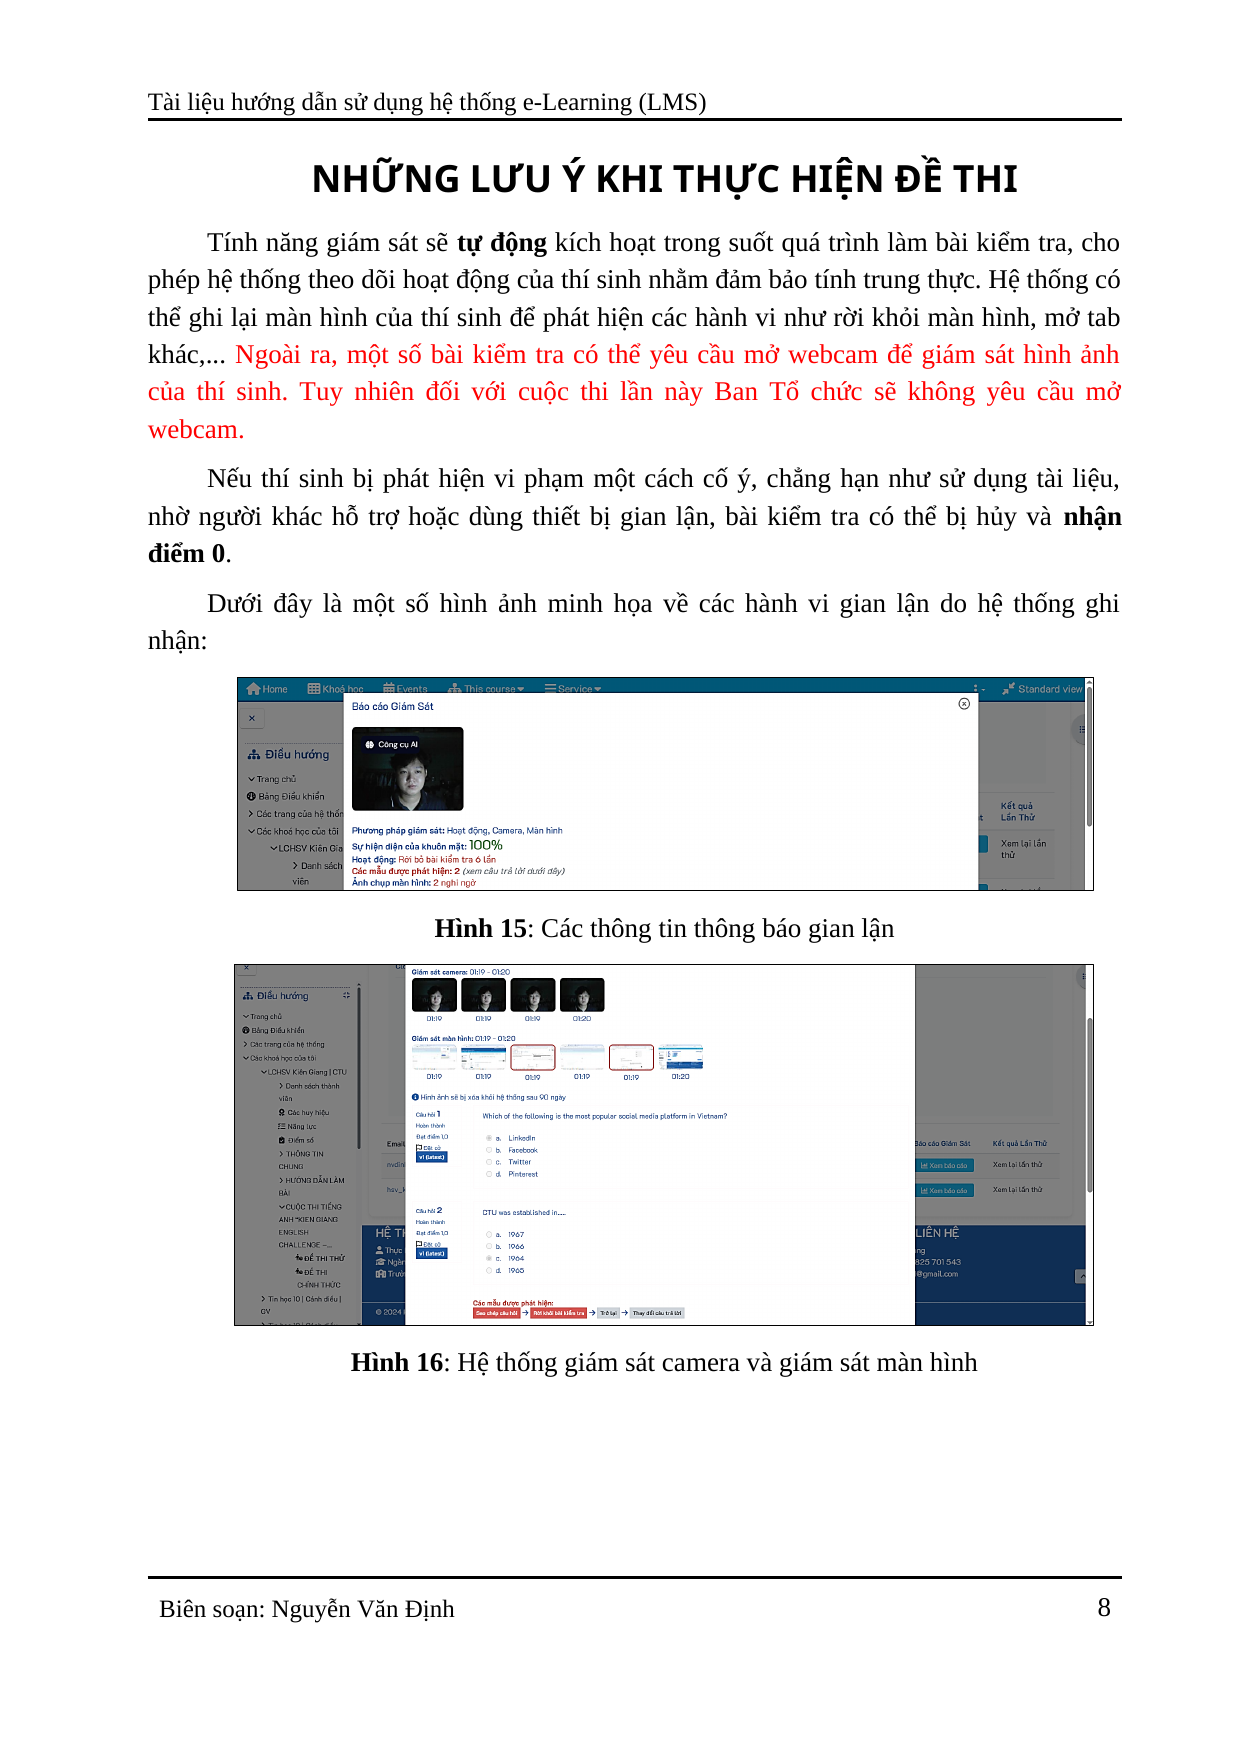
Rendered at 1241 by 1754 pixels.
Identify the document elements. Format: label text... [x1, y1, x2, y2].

picture [308, 684, 313, 693]
text Nếu thí sinh bị phát hiện vi phạm một cách cố ý, chẳng hạn như sử dụng tài liệu, nhờ người khác hỗ trợ hoặc dùng thiết bị gian lận, bài kiểm tra có thể bị hủy và nhận điểm 0. [148, 463, 1122, 568]
text NHỮNG LƯU Ý KHI THỰC HIỆN ĐỀ THI [148, 153, 1122, 204]
text Dưới đây là một số hình ảnh minh họa về các hành vi gian lận do hệ thống ghi nhận: [148, 587, 1122, 655]
text Tính năng giám sát sẽ tự động kích hoạt trong suốt quá trình làm bài kiểm tra, cho phép hệ thống theo dõi hoạt động của thí sinh nhằm đảm bảo tính trung thực. Hệ thống có thể ghi lại màn hình của thí sinh để phát hiện các hành vi như rời khỏi màn hình, mở tab khác,... Ngoài ra, một số bài kiểm tra có thể yêu cầu mở webcam để giám sát hình ảnh của thí sinh. Tuy nhiên đối với cuộc thi lần này Ban Tổ chức sẽ không yêu cầu mở webcam. [148, 226, 1122, 444]
picture [248, 683, 260, 694]
picture [238, 678, 1093, 890]
text Hình 16: Hệ thống giám sát camera và giám sát màn hình [148, 1346, 1122, 1377]
picture [235, 965, 1093, 1325]
text Hình 15: Các thông tin thông báo gian lận [148, 912, 1122, 943]
